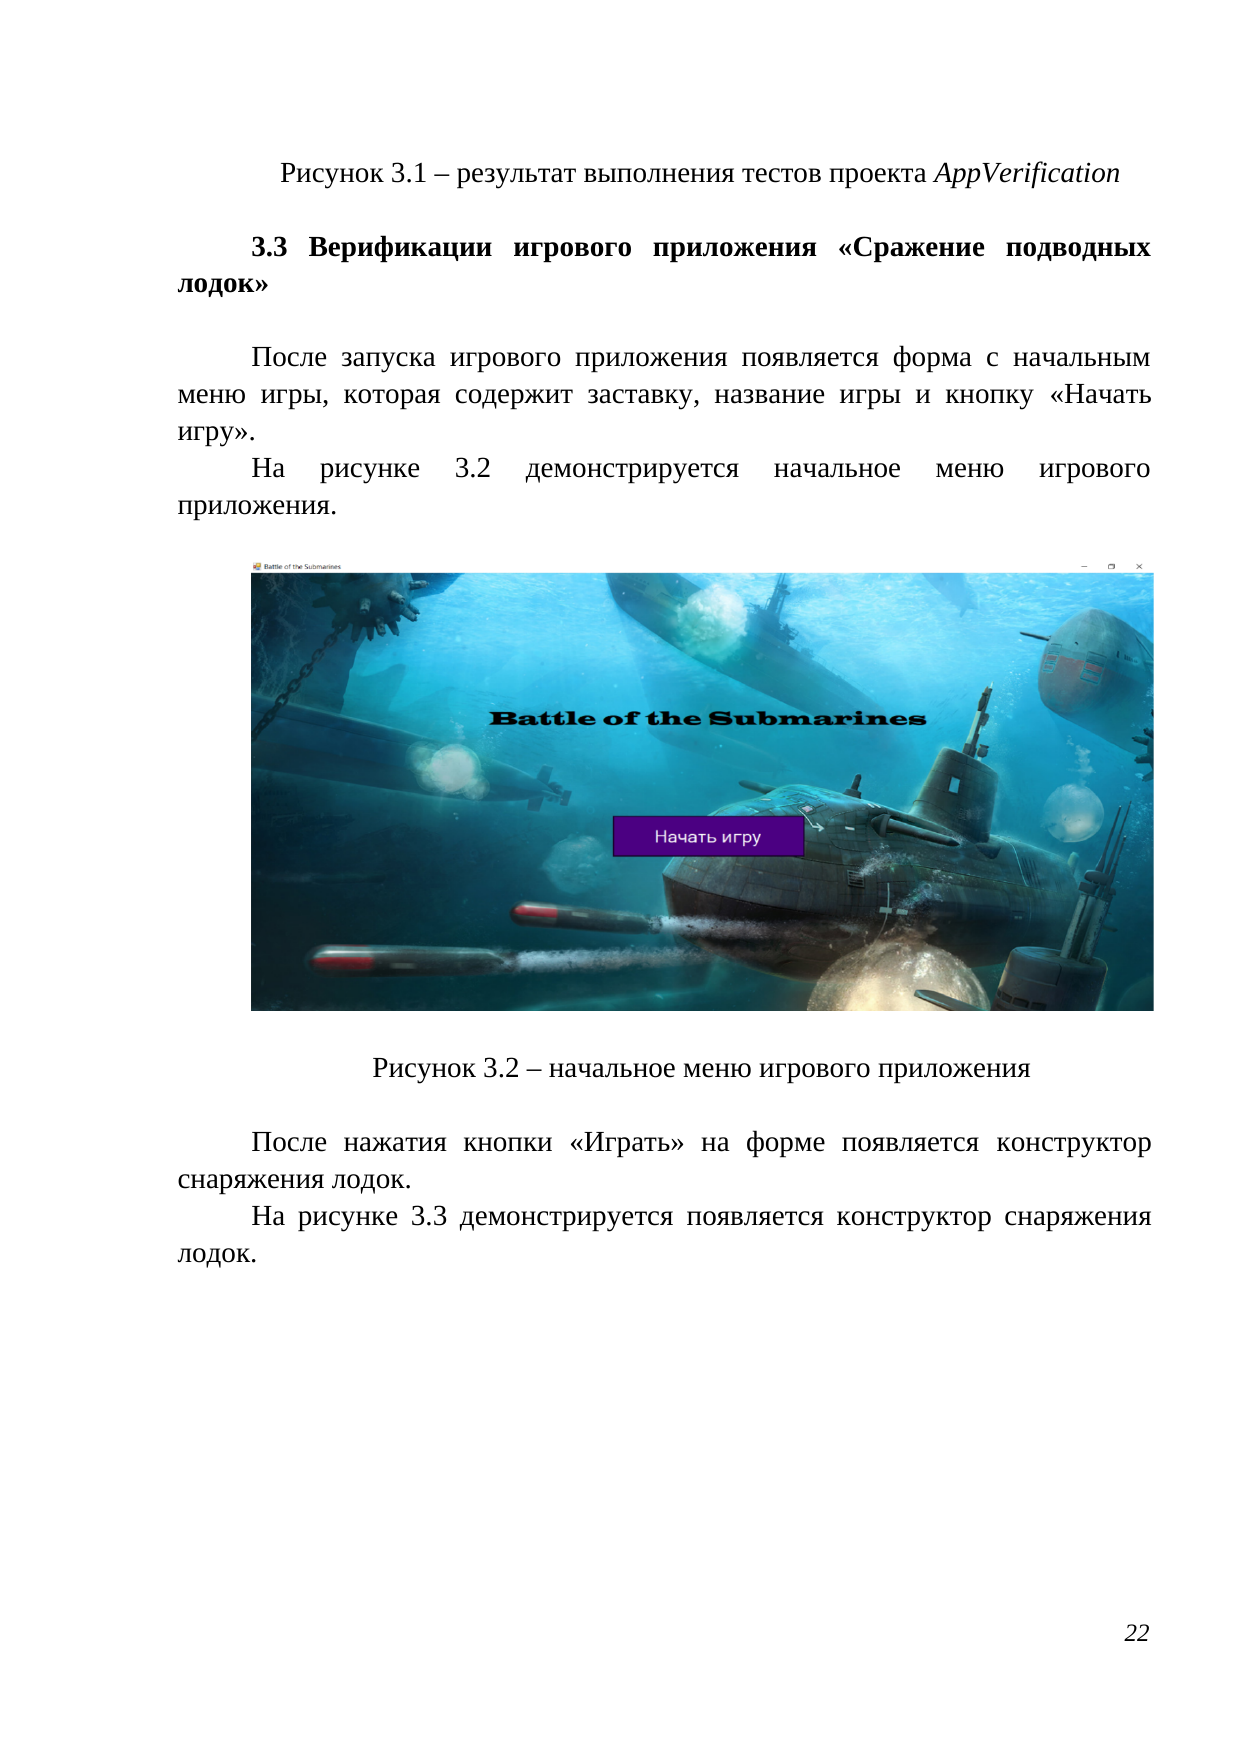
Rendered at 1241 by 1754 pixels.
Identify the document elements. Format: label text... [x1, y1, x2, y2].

text На рисунке 3.2 демонстрируется начальное меню игрового приложения. [177, 450, 1152, 520]
text После запуска игрового приложения появляется форма с начальным меню игры, которая содержит заставку, название игры и кнопку «Начать игру». [177, 339, 1152, 447]
list Рисунок 3.1 – результат выполнения тестов проекта AppVerification [177, 155, 1152, 188]
list Рисунок 3.2 – начальное меню игрового приложения [177, 1050, 1152, 1084]
text После нажатия кнопки «Играть» на форме появляется конструктор снаряжения лодок. [177, 1124, 1152, 1194]
picture [251, 560, 1154, 1011]
text 3.3 Верификации игрового приложения «Сражение подводных лодок» [177, 229, 1152, 299]
text На рисунке 3.3 демонстрируется появляется конструктор снаряжения лодок. [177, 1198, 1152, 1268]
